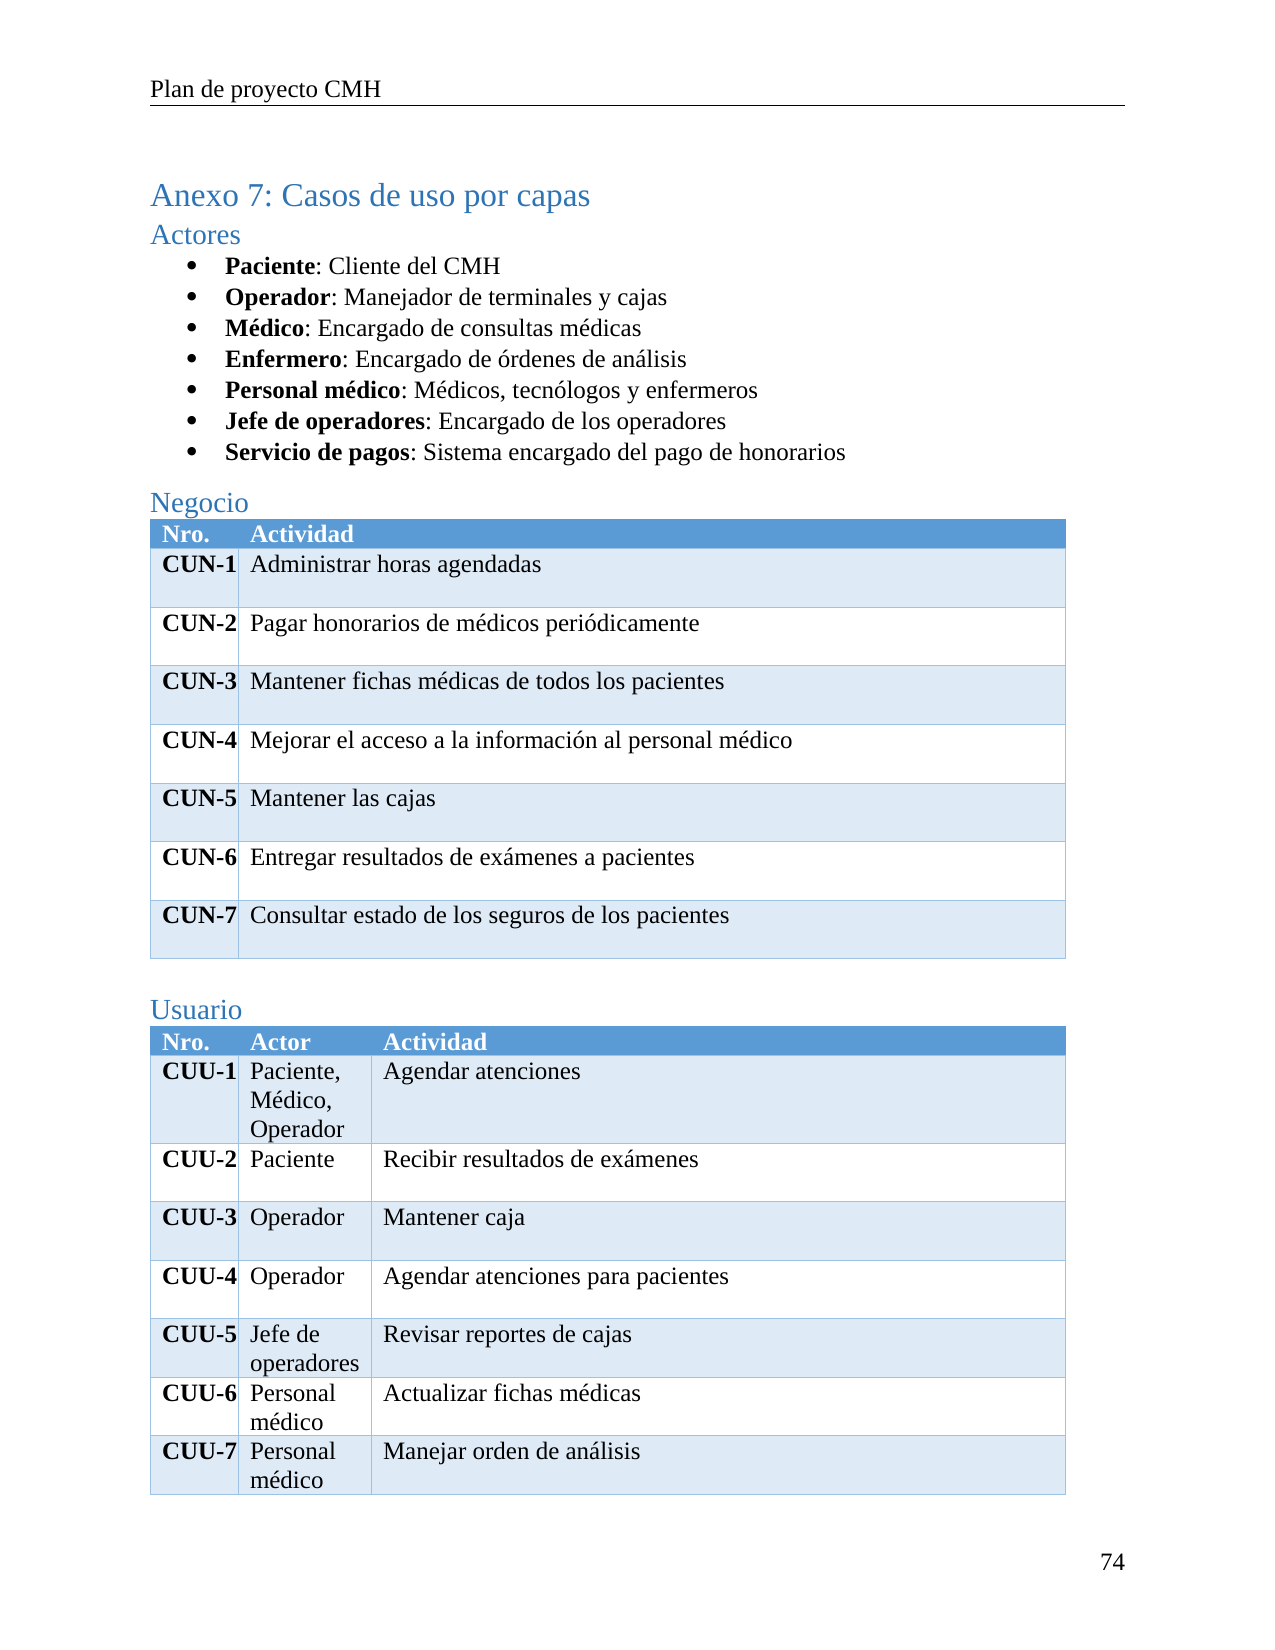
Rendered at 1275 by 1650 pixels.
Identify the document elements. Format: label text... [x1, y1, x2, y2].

table_cell [151, 608, 238, 665]
table_cell Mantener fichas médicas de todos los pacientes [239, 666, 1065, 724]
list Jefe de operadores: Encargado de los operadores [187, 406, 1125, 435]
list Enfermero: Encargado de órdenes de análisis [187, 344, 1125, 373]
table_cell [151, 842, 238, 899]
table_cell [151, 784, 238, 841]
table_cell Manejar orden de análisis [372, 1436, 1065, 1494]
list Médico: Encargado de consultas médicas [187, 313, 1125, 342]
table_cell Mantener caja [372, 1202, 1065, 1260]
subtitle Actores [150, 217, 1125, 251]
subtitle Negocio [150, 485, 1125, 518]
table_cell [151, 1202, 238, 1260]
table_cell [151, 725, 238, 782]
table_cell Agendar atenciones [372, 1056, 1065, 1143]
table_cell [151, 1056, 238, 1143]
list Operador: Manejador de terminales y cajas [187, 282, 1125, 311]
table_cell Personal médico [239, 1436, 371, 1494]
list Personal médico: Médicos, tecnólogos y enfermeros [187, 375, 1125, 404]
table_cell Actualizar fichas médicas [372, 1378, 1065, 1435]
table_cell Personal médico [239, 1378, 371, 1435]
list Servicio de pagos: Sistema encargado del pago de honorarios [187, 437, 1125, 466]
table_cell Agendar atenciones para pacientes [372, 1261, 1065, 1318]
table_cell [151, 549, 238, 607]
table_cell Mantener las cajas [239, 784, 1065, 841]
table_cell Operador [239, 1202, 371, 1260]
table_cell Operador [239, 1261, 371, 1318]
table_cell [151, 1319, 238, 1377]
table_cell Paciente, Médico, Operador [239, 1056, 371, 1143]
table_header Nro. [151, 1027, 238, 1055]
table_header Nro. [151, 520, 238, 548]
table_cell Revisar reportes de cajas [372, 1319, 1065, 1377]
list Paciente: Cliente del CMH [187, 251, 1125, 280]
table_cell Paciente [239, 1144, 371, 1201]
table_cell Jefe de operadores [239, 1319, 371, 1377]
table_cell Pagar honorarios de médicos periódicamente [239, 608, 1065, 665]
table_cell [151, 1378, 238, 1435]
table_cell [151, 901, 238, 958]
table_cell [151, 666, 238, 724]
table_header Actor [239, 1027, 371, 1055]
table_cell [151, 1144, 238, 1201]
table_cell [151, 1261, 238, 1318]
table_header Actividad [372, 1027, 1065, 1055]
table_cell Administrar horas agendadas [239, 549, 1065, 607]
table_cell Consultar estado de los seguros de los pacientes [239, 901, 1065, 958]
subtitle Anexo 7: Casos de uso por capas [150, 175, 1125, 213]
table_cell Mejorar el acceso a la información al personal médico [239, 725, 1065, 782]
table_cell Recibir resultados de exámenes [372, 1144, 1065, 1201]
table_header Actividad [239, 520, 1065, 548]
table_cell Entregar resultados de exámenes a pacientes [239, 842, 1065, 899]
subtitle Usuario [150, 992, 1125, 1026]
table_cell [151, 1436, 238, 1494]
